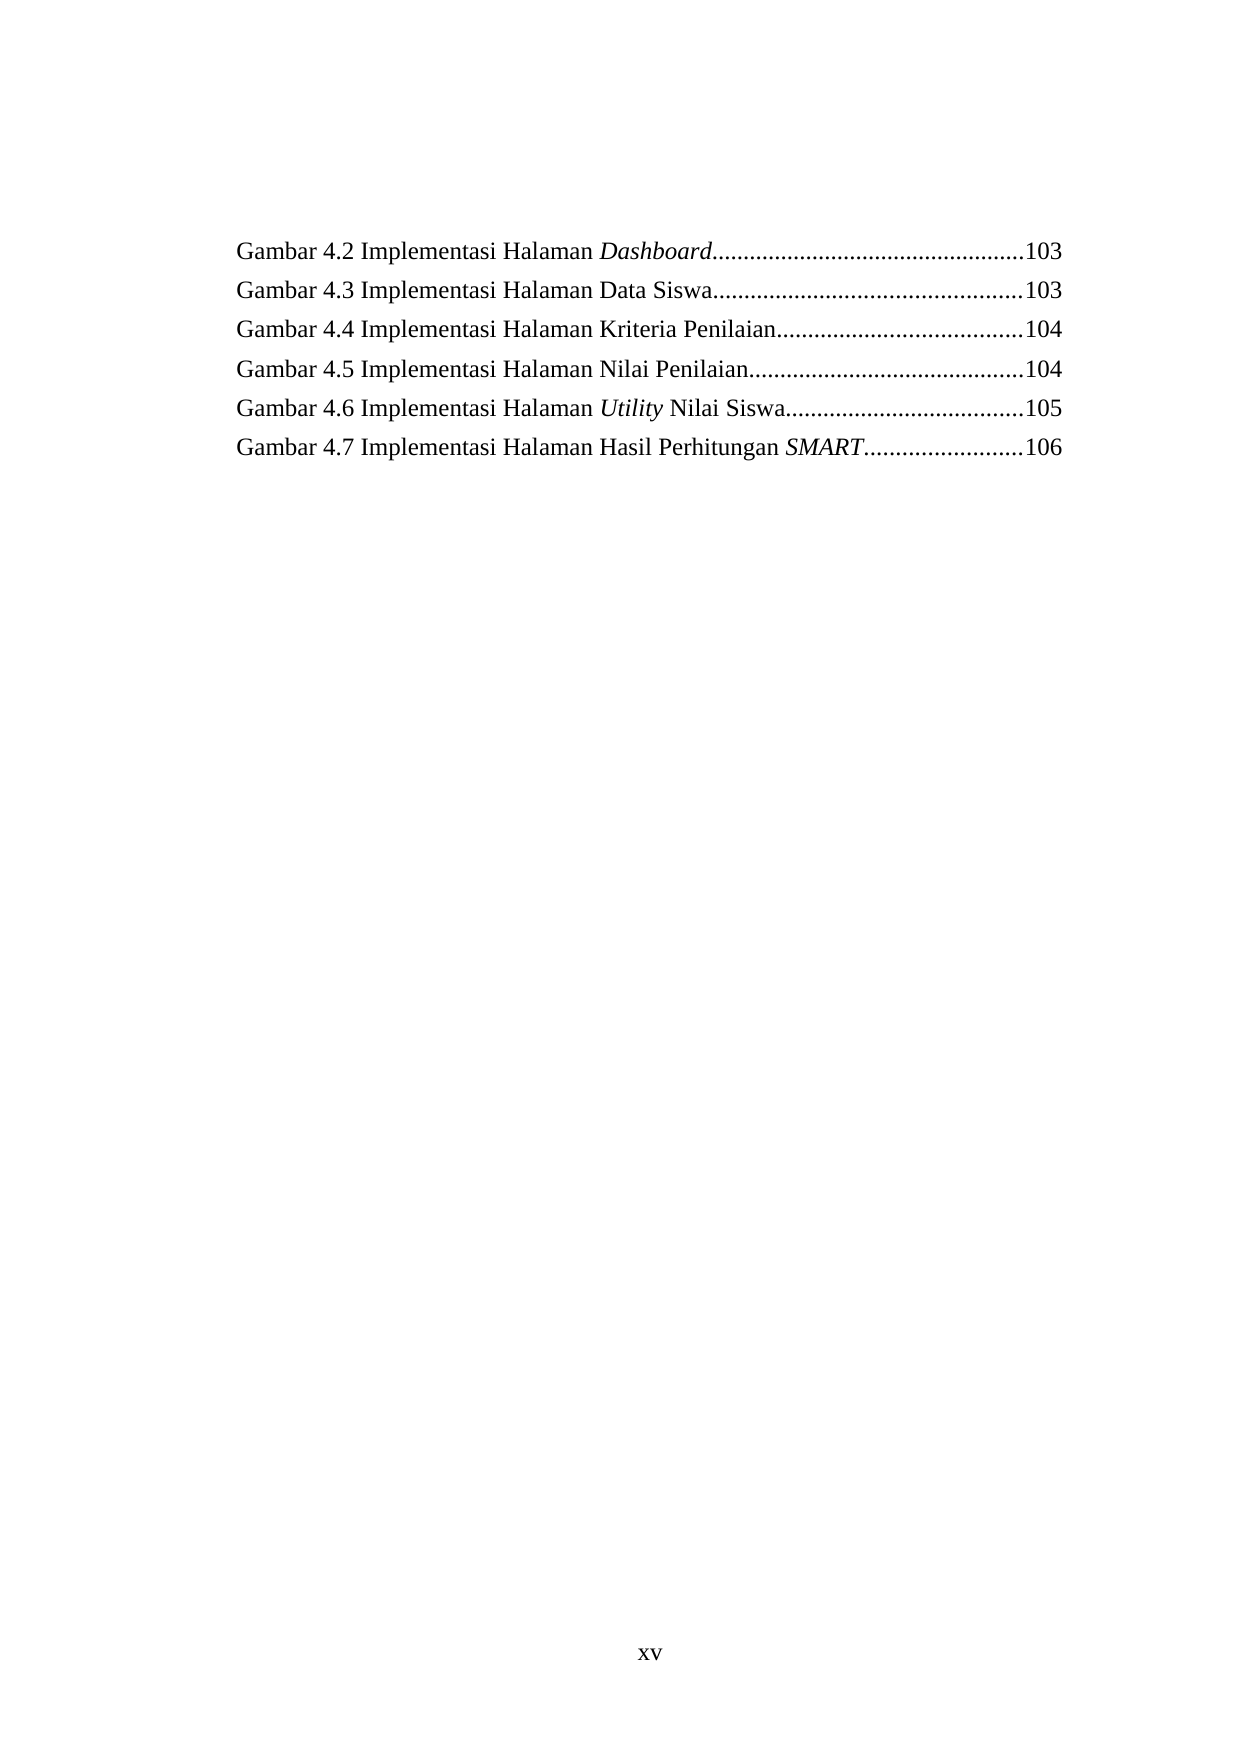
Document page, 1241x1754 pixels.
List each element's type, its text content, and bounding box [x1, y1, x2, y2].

text Gambar 4.5 Implementasi Halaman Nilai Penilaian 104 [236, 354, 1063, 382]
text Gambar 4.3 Implementasi Halaman Data Siswa 103 [236, 275, 1063, 304]
text Gambar 4.7 Implementasi Halaman Hasil Perhitungan SMART 106 [236, 432, 1063, 461]
text Gambar 4.6 Implementasi Halaman Utility Nilai Siswa 105 [236, 393, 1063, 422]
text Gambar 4.2 Implementasi Halaman Dashboard 103 [236, 236, 1063, 265]
text Gambar 4.4 Implementasi Halaman Kriteria Penilaian 104 [236, 314, 1063, 343]
